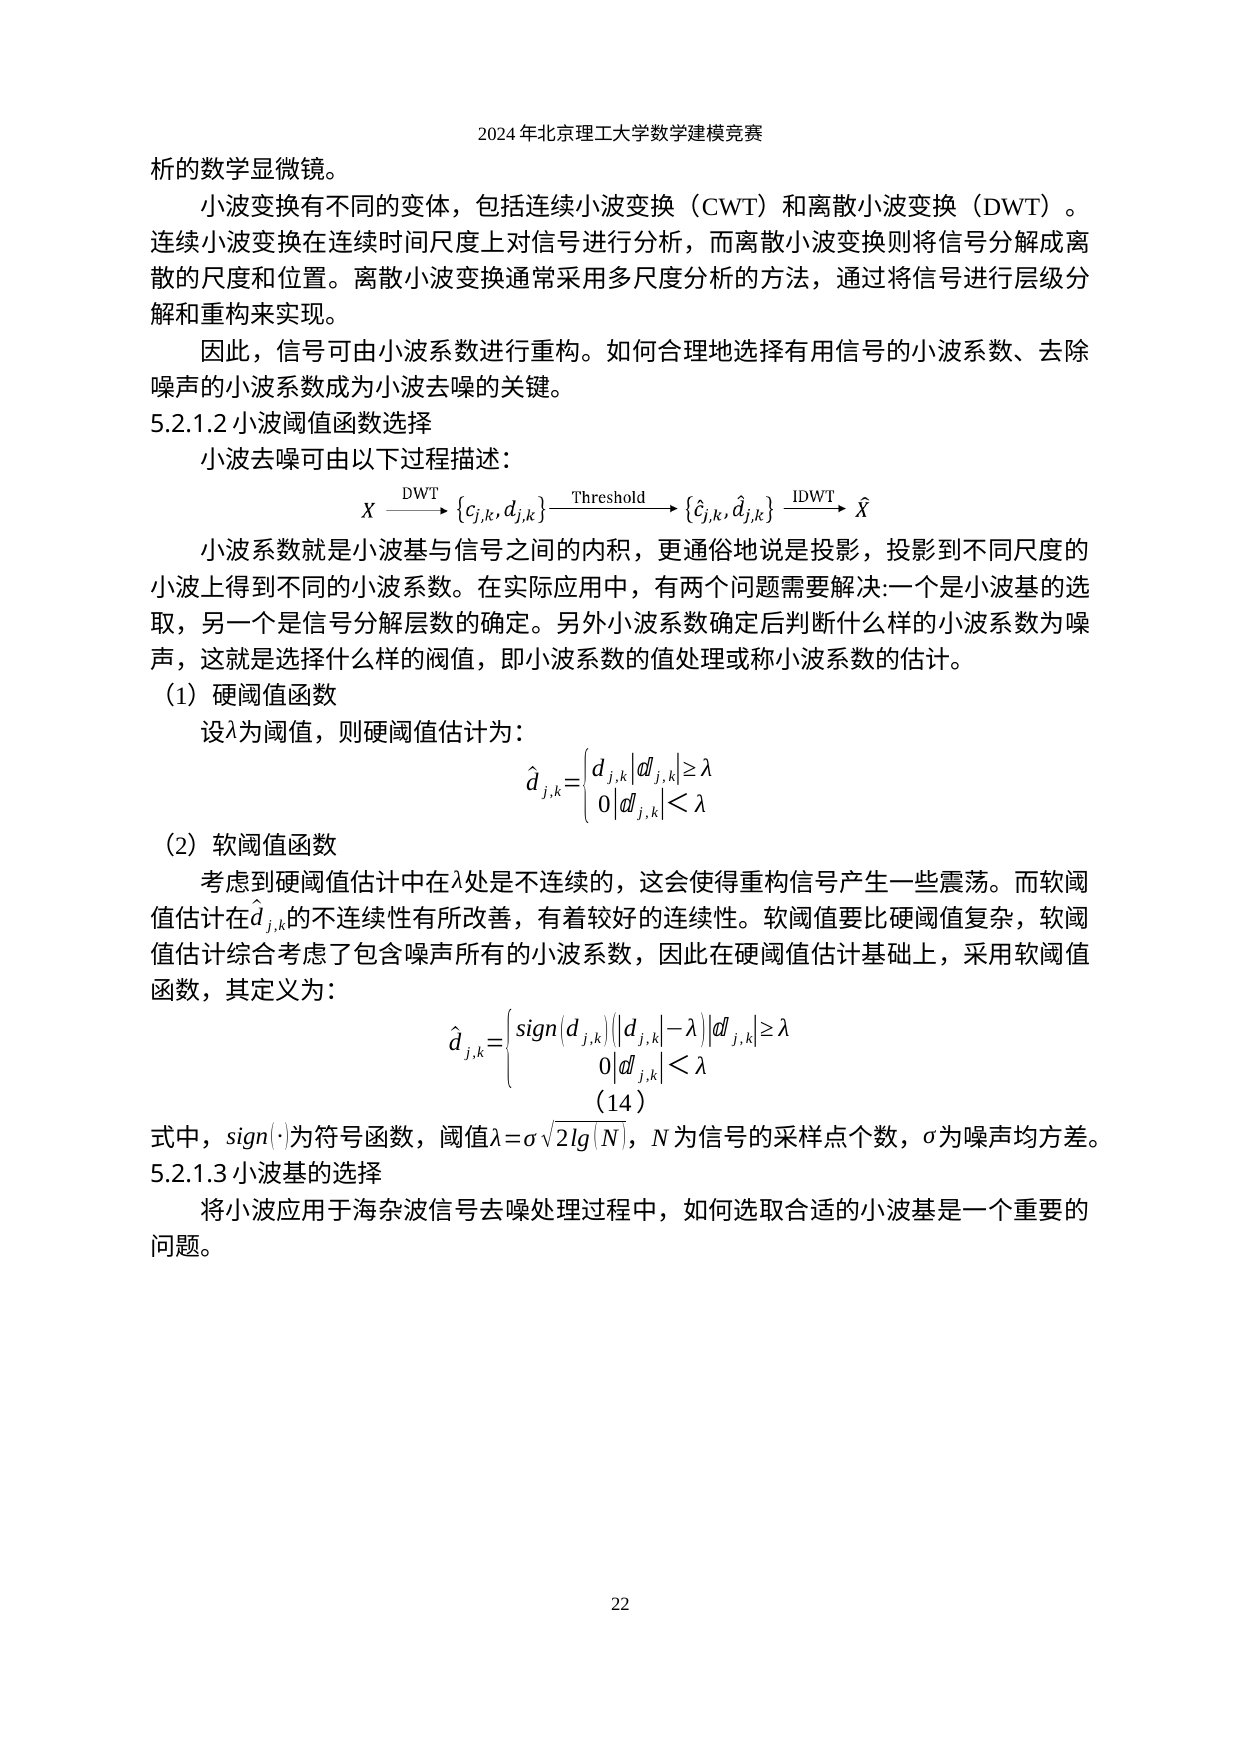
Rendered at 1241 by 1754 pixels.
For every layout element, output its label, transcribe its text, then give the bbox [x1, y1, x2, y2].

picture [353, 476, 887, 531]
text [150, 150, 1090, 186]
text 因此，信号可由小波系数进行重构。如何合理地选择有用信号的小波系数、去除噪声的小波系数成为小波去噪的关键。 [150, 331, 1090, 404]
text 5.2.1.3小波基的选择 [150, 1154, 1090, 1190]
text 将小波应用于海杂波信号去噪处理过程中，如何选取合适的小波基是一个重要的问题。 [150, 1190, 1090, 1263]
text 5.2.1.2小波阈值函数选择 [150, 404, 1090, 440]
text 设为阈值，则硬阈值估计为： [150, 712, 1090, 748]
text 式中，为符号函数，阈值，N为信号的采样点个数，为噪声均方差。 [150, 1118, 1090, 1154]
text 小波去噪可由以下过程描述： [150, 440, 1090, 476]
text 考虑到硬阈值估计中在处是不连续的，这会使得重构信号产生一些震荡。而软阈值估计在的不连续性有所改善，有着较好的连续性。软阈值要比硬阈值复杂，软阈值估计综合考虑了包含噪声所有的小波系数，因此在硬阈值估计基础上，采用软阈值函数，其定义为： [150, 862, 1090, 1007]
text （2）软阈值函数 [150, 826, 1090, 862]
text （1）硬阈值函数 [150, 676, 1090, 712]
text 小波变换有不同的变体，包括连续小波变换（CWT）和离散小波变换（DWT）。连续小波变换在连续时间尺度上对信号进行分析，而离散小波变换则将信号分解成离散的尺度和位置。离散小波变换通常采用多尺度分析的方法，通过将信号进行层级分解和重构来实现。 [150, 186, 1090, 331]
text 小波系数就是小波基与信号之间的内积，更通俗地说是投影，投影到不同尺度的小波上得到不同的小波系数。在实际应用中，有两个问题需要解决:一个是小波基的选取，另一个是信号分解层数的确定。另外小波系数确定后判断什么样的小波系数为噪声，这就是选择什么样的阀值，即小波系数的值处理或称小波系数的估计。 [150, 531, 1090, 676]
